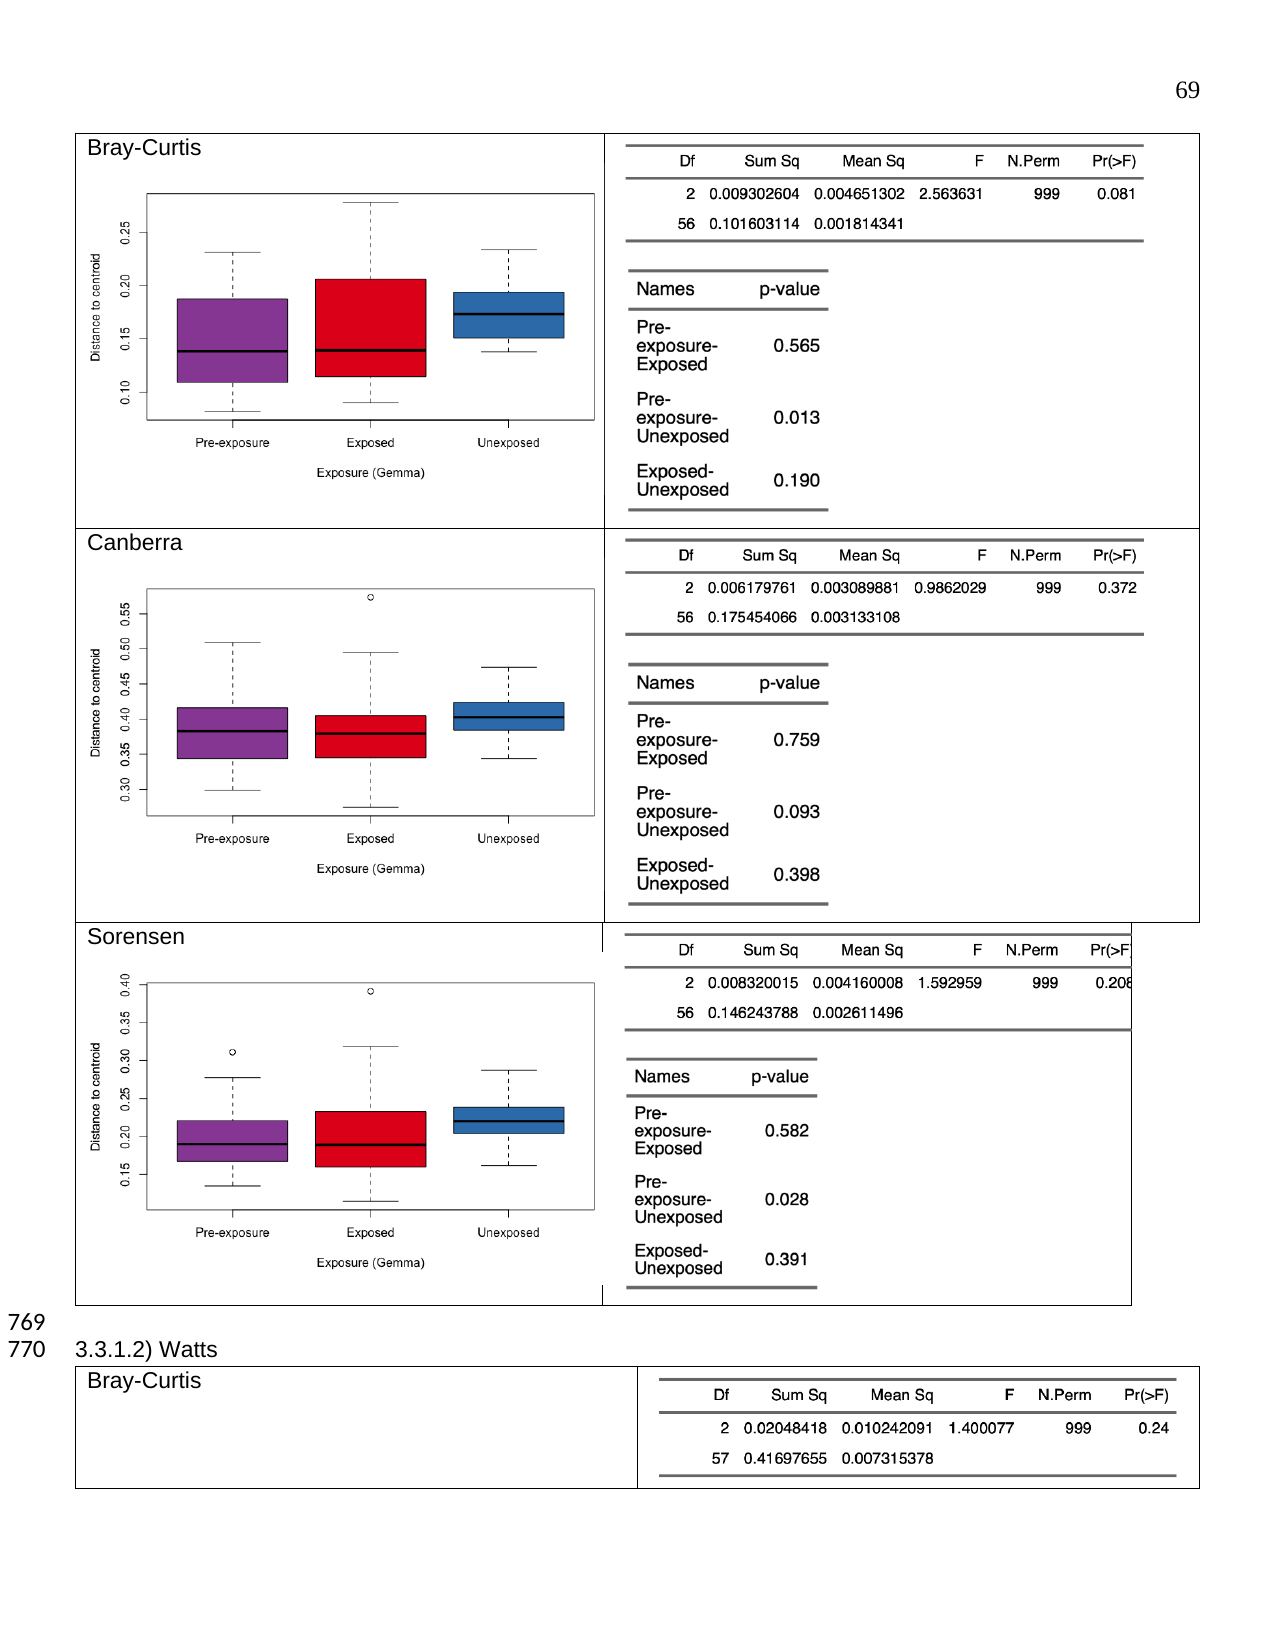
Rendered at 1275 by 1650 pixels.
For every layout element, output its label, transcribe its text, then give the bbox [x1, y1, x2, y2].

table_header Bray-Curtis [76, 1367, 637, 1487]
table_cell Sorensen [76, 923, 602, 1305]
table_header [638, 1367, 648, 1487]
text 3.3.1.2) Watts [75, 1336, 1200, 1362]
picture [615, 133, 1153, 253]
picture [614, 1045, 829, 1301]
picture [86, 952, 603, 1285]
picture [615, 528, 1153, 646]
picture [614, 922, 1132, 1042]
picture [615, 650, 841, 918]
table_header [605, 134, 1199, 528]
table_cell Canberra [76, 529, 604, 922]
picture [648, 1367, 1187, 1488]
table_cell [605, 529, 1199, 922]
picture [615, 256, 841, 524]
table_header Bray-Curtis [76, 134, 604, 528]
table_cell [603, 923, 1131, 1305]
picture [86, 558, 605, 891]
picture [86, 163, 605, 495]
table_header [1187, 1367, 1199, 1487]
